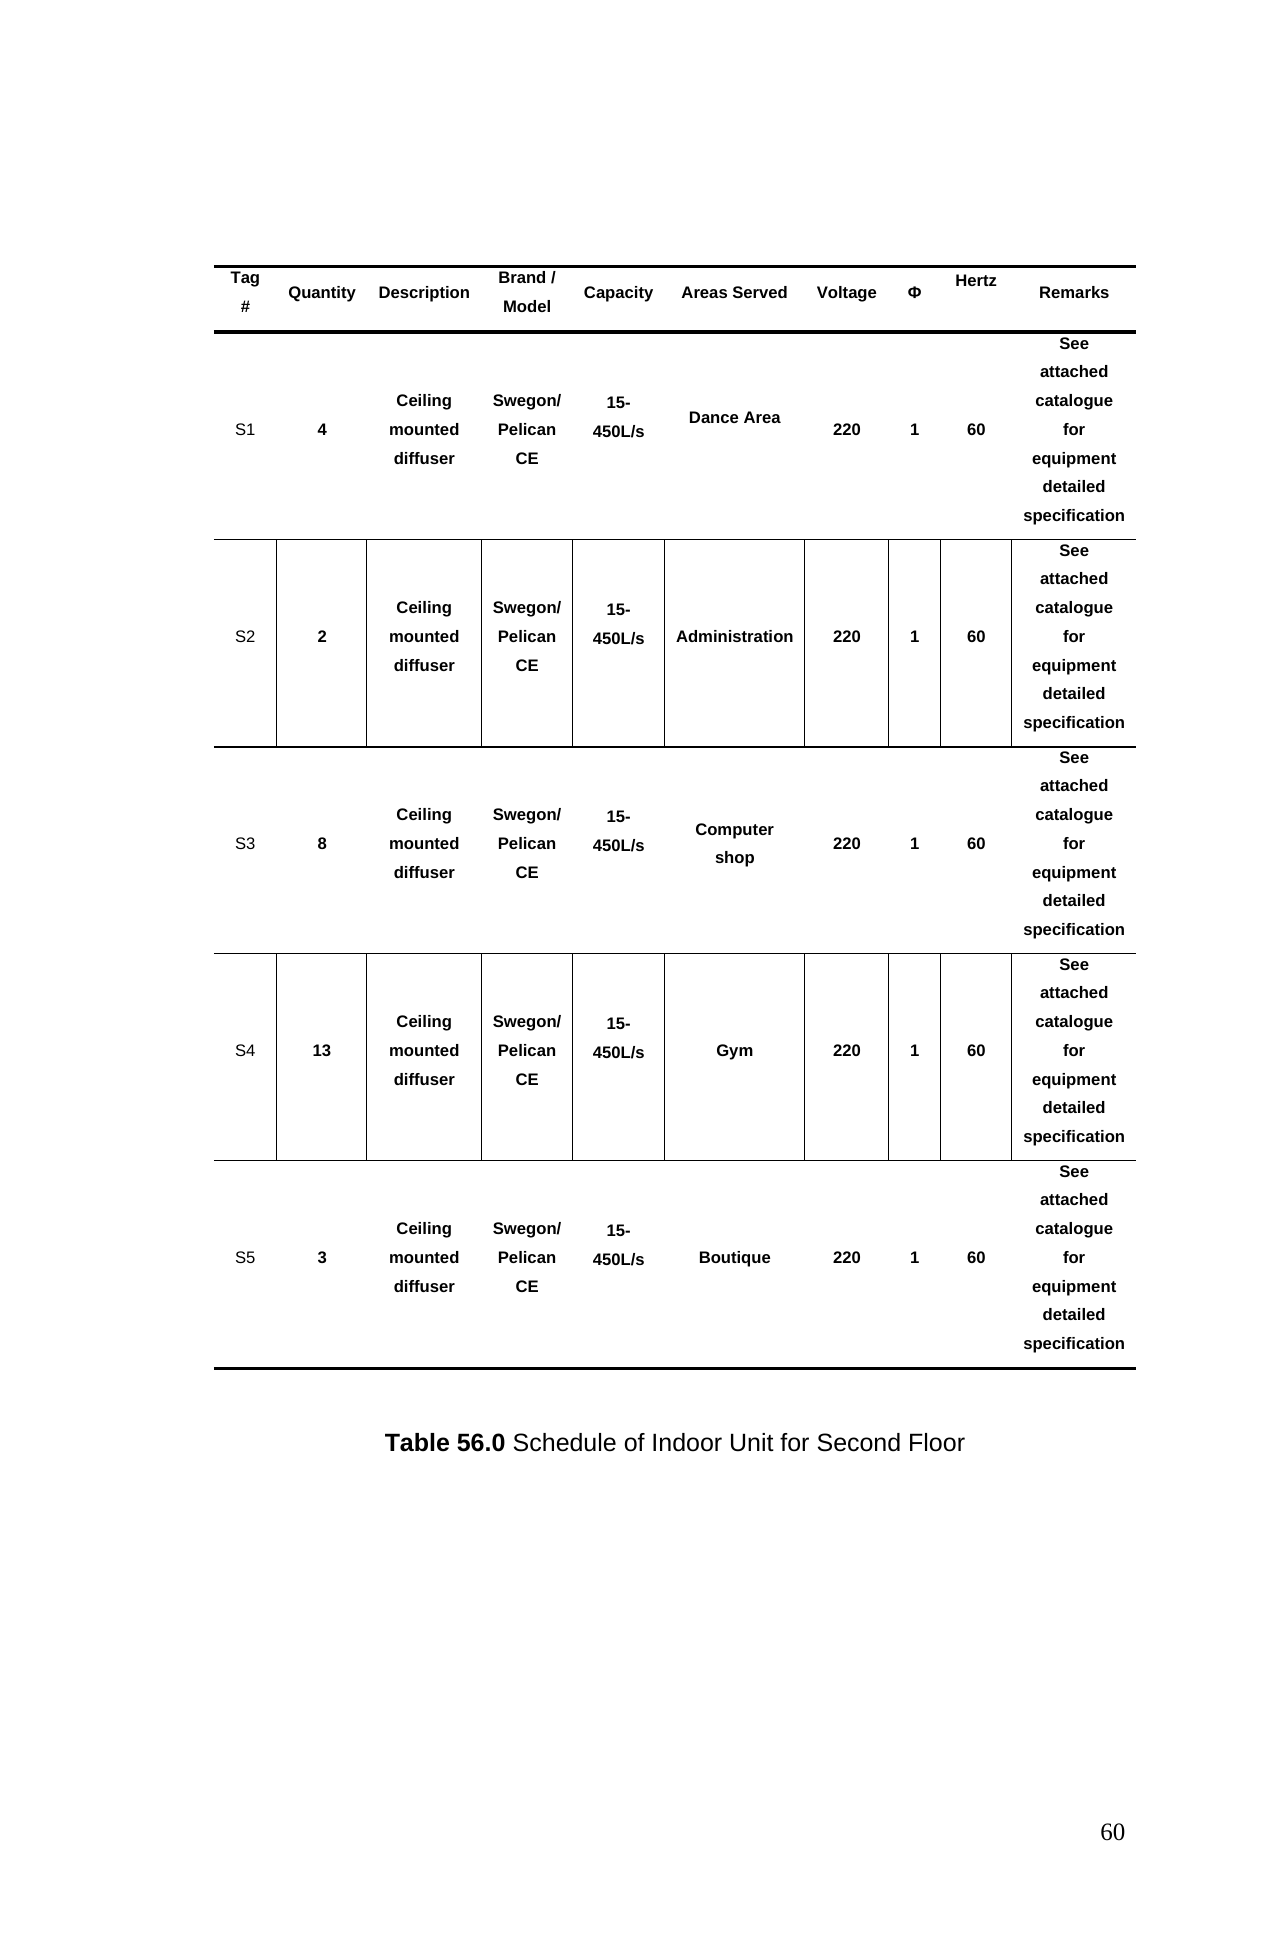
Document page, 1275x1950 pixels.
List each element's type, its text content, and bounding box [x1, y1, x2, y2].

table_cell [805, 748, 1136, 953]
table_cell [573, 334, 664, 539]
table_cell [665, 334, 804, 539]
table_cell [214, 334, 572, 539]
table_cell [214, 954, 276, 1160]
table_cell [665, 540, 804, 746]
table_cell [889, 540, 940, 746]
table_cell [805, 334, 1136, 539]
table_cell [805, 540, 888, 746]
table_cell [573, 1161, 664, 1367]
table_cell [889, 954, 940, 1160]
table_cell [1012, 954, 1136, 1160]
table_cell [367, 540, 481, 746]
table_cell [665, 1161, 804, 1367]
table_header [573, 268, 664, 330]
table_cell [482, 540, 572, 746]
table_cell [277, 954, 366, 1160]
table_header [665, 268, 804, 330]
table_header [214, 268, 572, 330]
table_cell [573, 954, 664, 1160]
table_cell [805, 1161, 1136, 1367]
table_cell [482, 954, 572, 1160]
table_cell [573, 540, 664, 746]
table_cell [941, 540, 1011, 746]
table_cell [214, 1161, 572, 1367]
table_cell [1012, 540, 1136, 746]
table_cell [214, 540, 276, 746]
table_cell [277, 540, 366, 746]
text Table 56.0 Schedule of Indoor Unit for Second Floor [225, 1428, 1125, 1457]
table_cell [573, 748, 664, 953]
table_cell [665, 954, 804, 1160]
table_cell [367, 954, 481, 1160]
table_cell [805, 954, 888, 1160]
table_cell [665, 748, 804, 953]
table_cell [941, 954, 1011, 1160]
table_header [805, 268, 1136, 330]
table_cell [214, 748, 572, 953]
